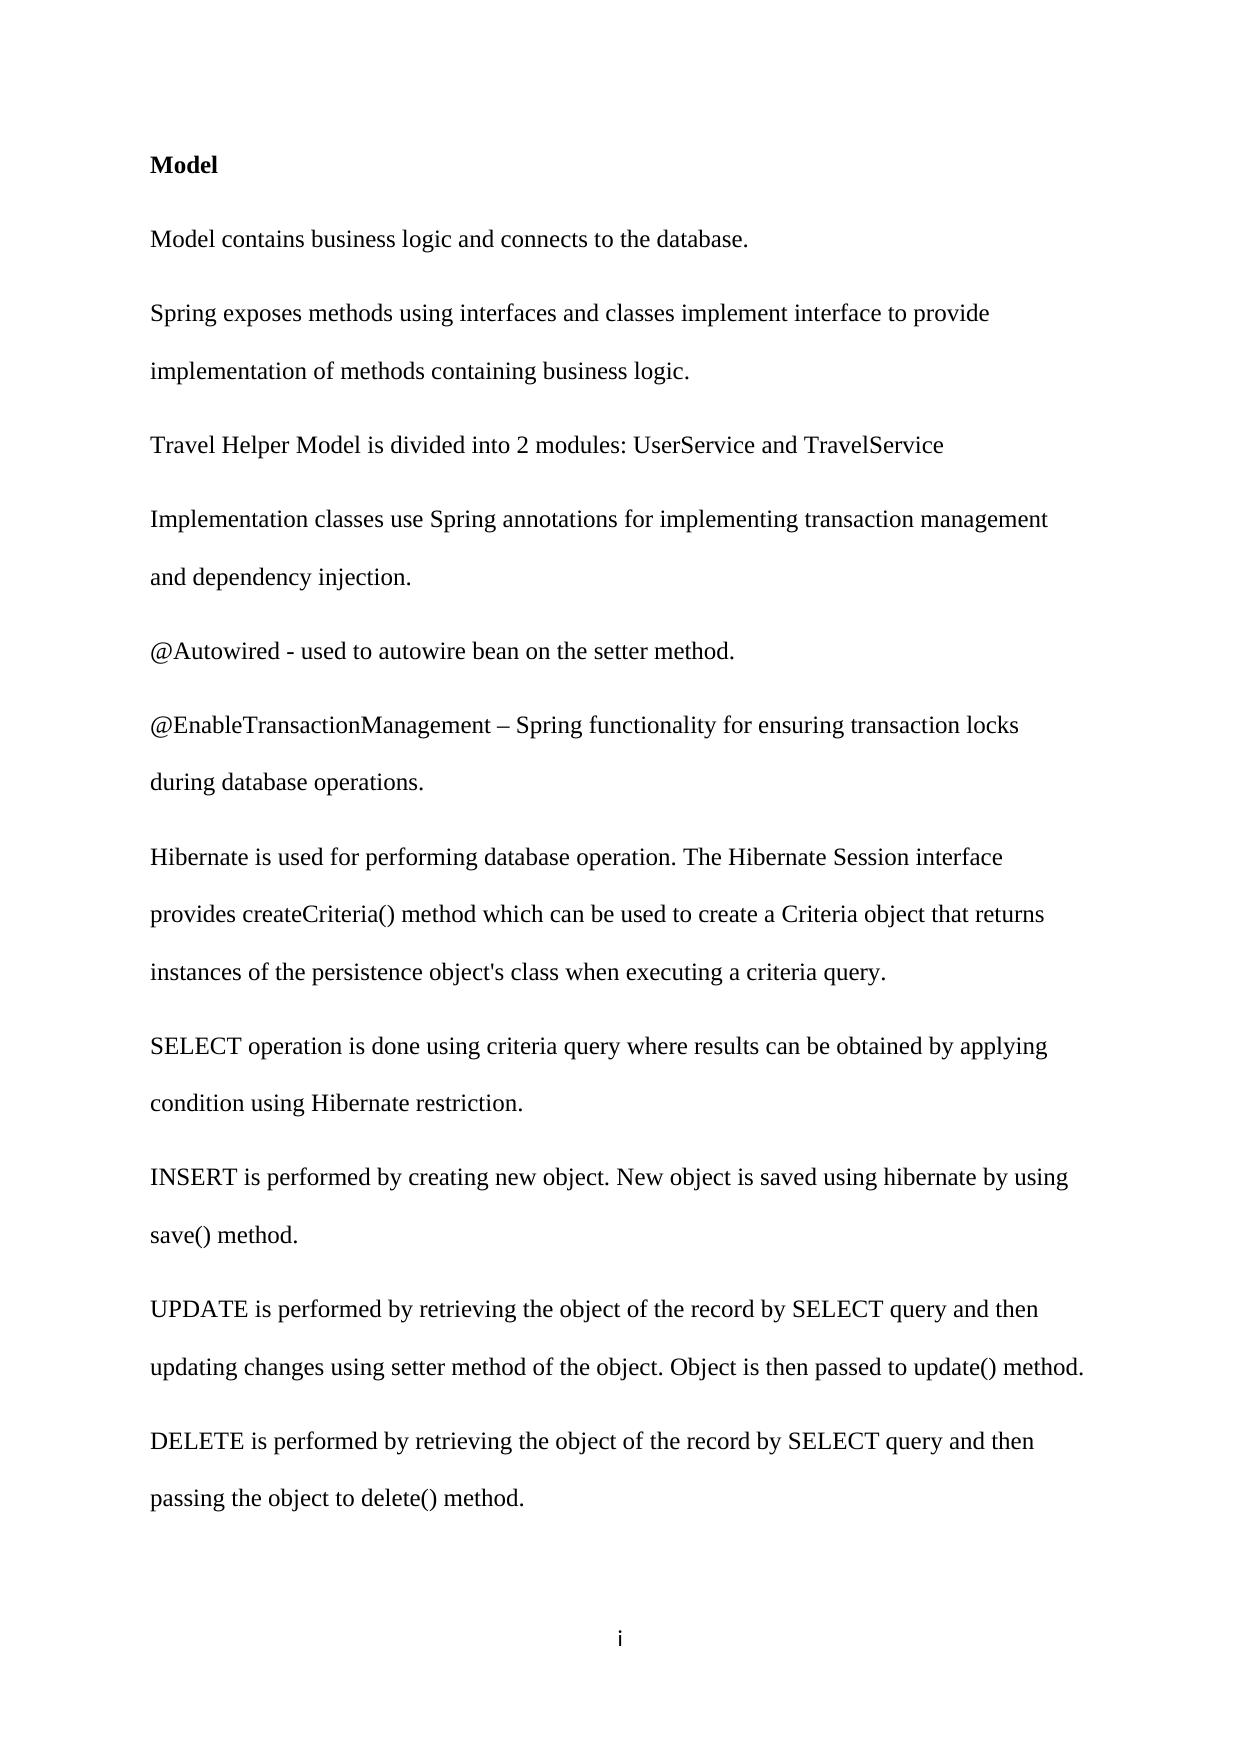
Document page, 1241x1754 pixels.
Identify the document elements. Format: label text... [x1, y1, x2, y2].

text DELETE is performed by retrieving the object of the record by SELECT query and then passing the object to delete() method. [150, 1426, 1090, 1512]
text @EnableTransactionManagement – Spring functionality for ensuring transaction locks during database operations. [150, 710, 1090, 796]
text UPDATE is performed by retrieving the object of the record by SELECT query and then updating changes using setter method of the object. Object is then passed to update() method. [150, 1294, 1090, 1380]
text Model [150, 150, 1090, 179]
text Implementation classes use Spring annotations for implementing transaction management and dependency injection. [150, 504, 1090, 590]
text INSERT is performed by creating new object. New object is saved using hibernate by using save() method. [150, 1162, 1090, 1249]
text SELECT operation is done using criteria query where results can be obtained by applying condition using Hibernate restriction. [150, 1031, 1090, 1117]
text Hibernate is used for performing database operation. The Hibernate Session interface provides createCriteria() method which can be used to create a Criteria object that returns instances of the persistence object's class when executing a criteria query. [150, 842, 1090, 985]
text Spring exposes methods using interfaces and classes implement interface to provide implementation of methods containing business logic. [150, 298, 1090, 384]
text @Autowired - used to autowire bean on the setter method. [150, 636, 1090, 664]
text Travel Helper Model is divided into 2 modules: UserService and TravelService [150, 430, 1090, 459]
text Model contains business logic and connects to the database. [150, 224, 1090, 253]
